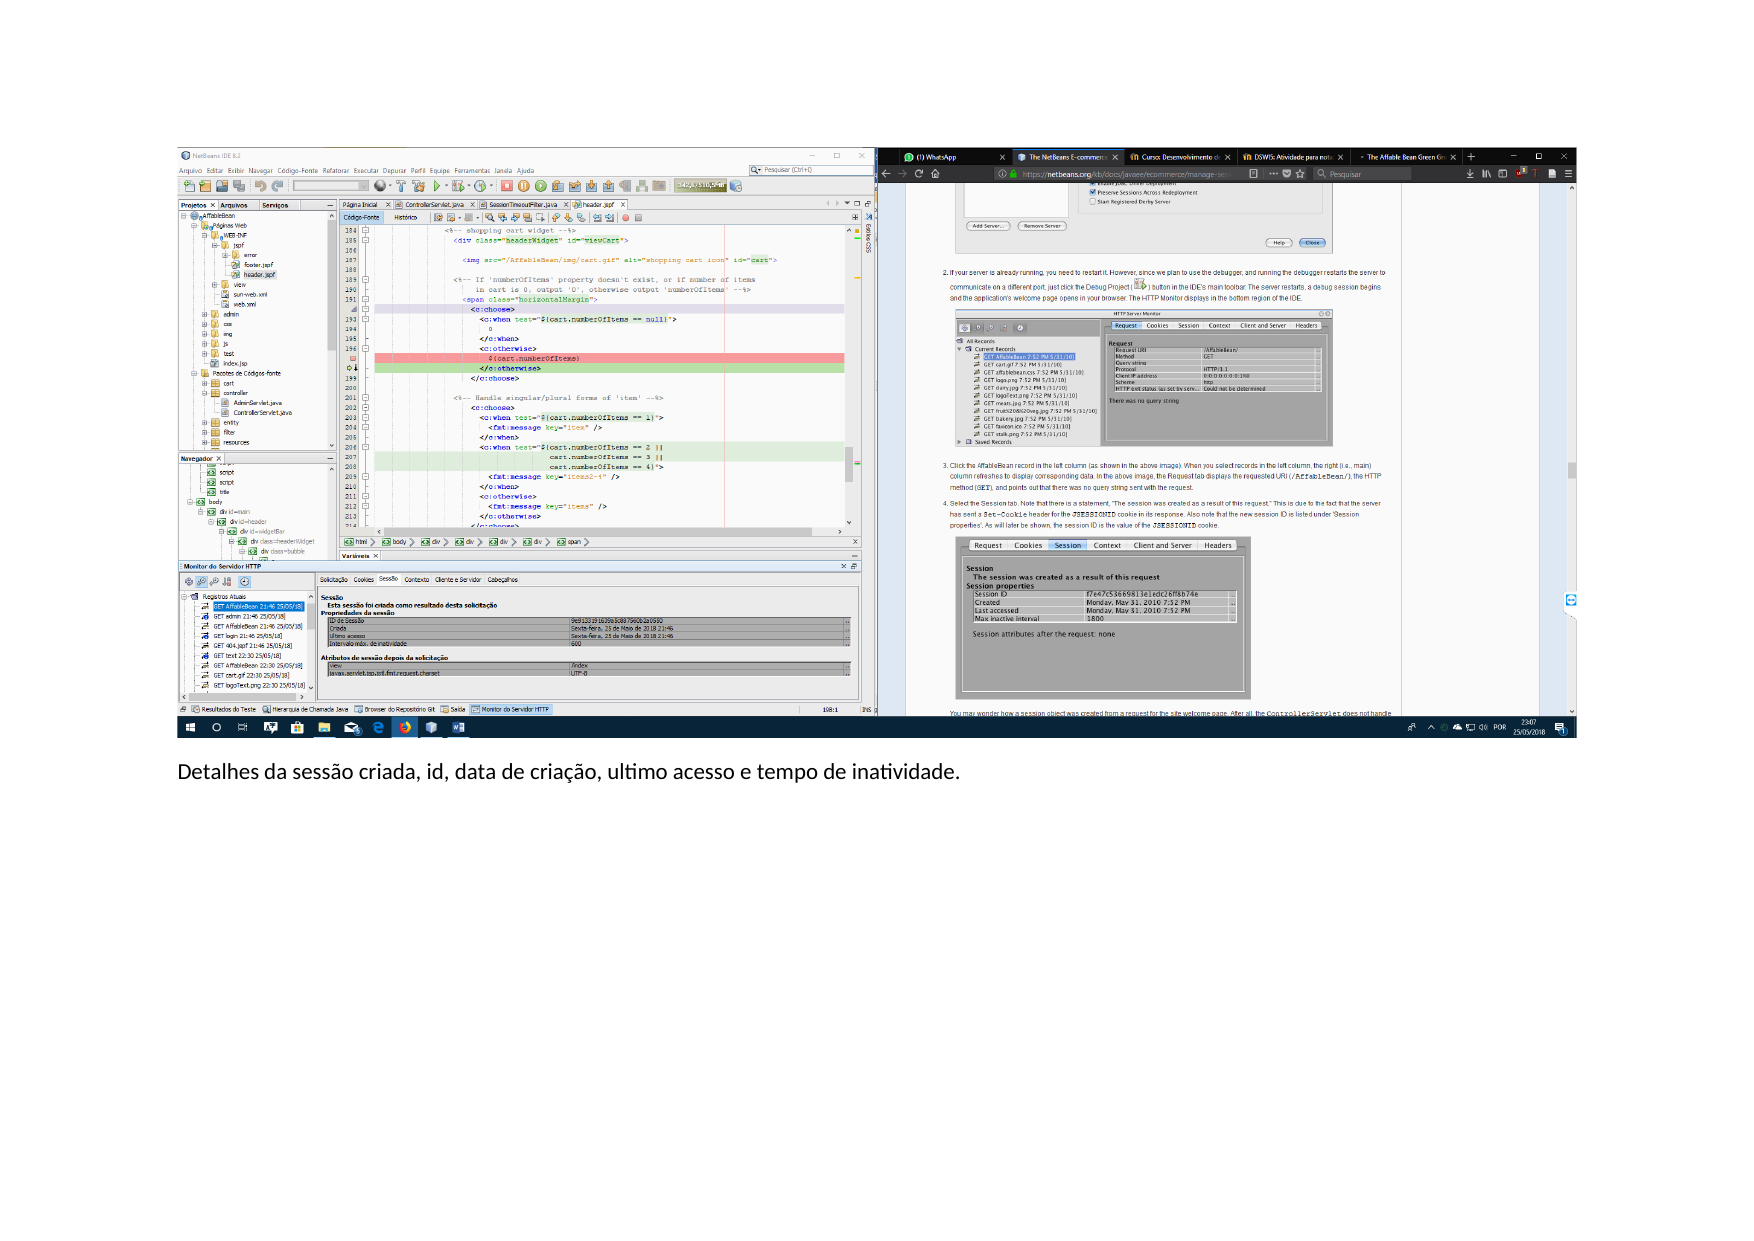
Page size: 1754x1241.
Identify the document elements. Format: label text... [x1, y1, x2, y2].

text Detalhes da sessão criada, id, data de criação, ultimo acesso e tempo de inatividade. [177, 757, 1577, 785]
picture [177, 147, 1577, 738]
